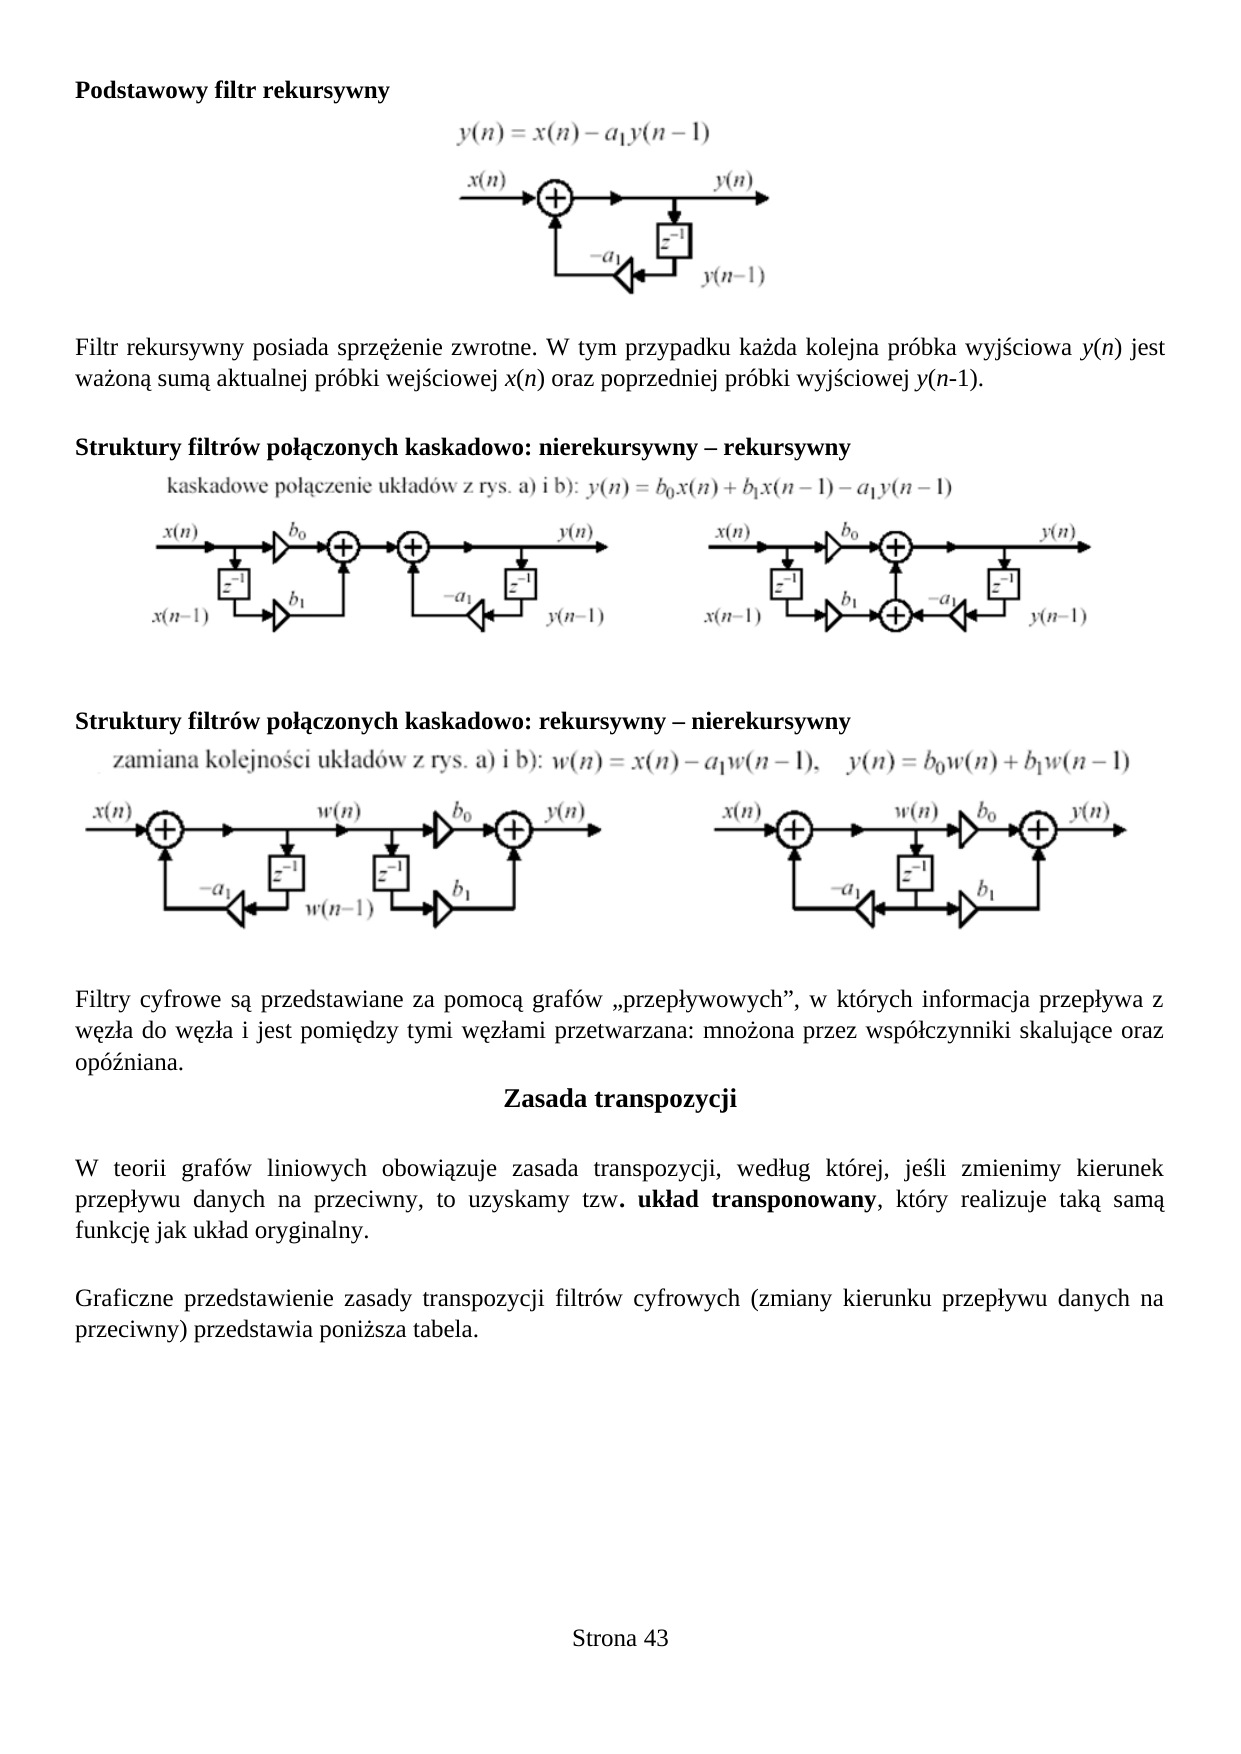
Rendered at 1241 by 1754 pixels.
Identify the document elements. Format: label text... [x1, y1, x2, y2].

text Filtr rekursywny posiada sprzężenie zwrotne. W tym przypadku każda kolejna próbka wyjściowa y(n) jest ważoną sumą aktualnej próbki wejściowej x(n) oraz poprzedniej próbki wyjściowej y(n-1). [75, 332, 1165, 392]
subtitle Zasada transpozycji [75, 1082, 1165, 1113]
text Graficzne przedstawienie zasady transpozycji filtrów cyfrowych (zmiany kierunku przepływu danych na przeciwny) przedstawia poniższa tabela. [75, 1283, 1165, 1343]
picture [287, 109, 953, 327]
subtitle Struktury filtrów połączonych kaskadowo: nierekursywny – rekursywny [75, 432, 1165, 461]
picture [136, 466, 1104, 666]
picture [75, 740, 1165, 945]
text Filtry cyfrowe są przedstawiane za pomocą grafów „przepływowych”, w których informacja przepływa z węzła do węzła i jest pomiędzy tymi węzłami przetwarzana: mnożona przez współczynniki skalujące oraz opóźniana. [75, 984, 1165, 1075]
subtitle Struktury filtrów połączonych kaskadowo: rekursywny – nierekursywny [75, 706, 1165, 735]
text W teorii grafów liniowych obowiązuje zasada transpozycji, według której, jeśli zmienimy kierunek przepływu danych na przeciwny, to uzyskamy tzw. układ transponowany, który realizuje taką samą funkcję jak układ oryginalny. [75, 1153, 1165, 1243]
subtitle Podstawowy filtr rekursywny [75, 75, 1165, 104]
